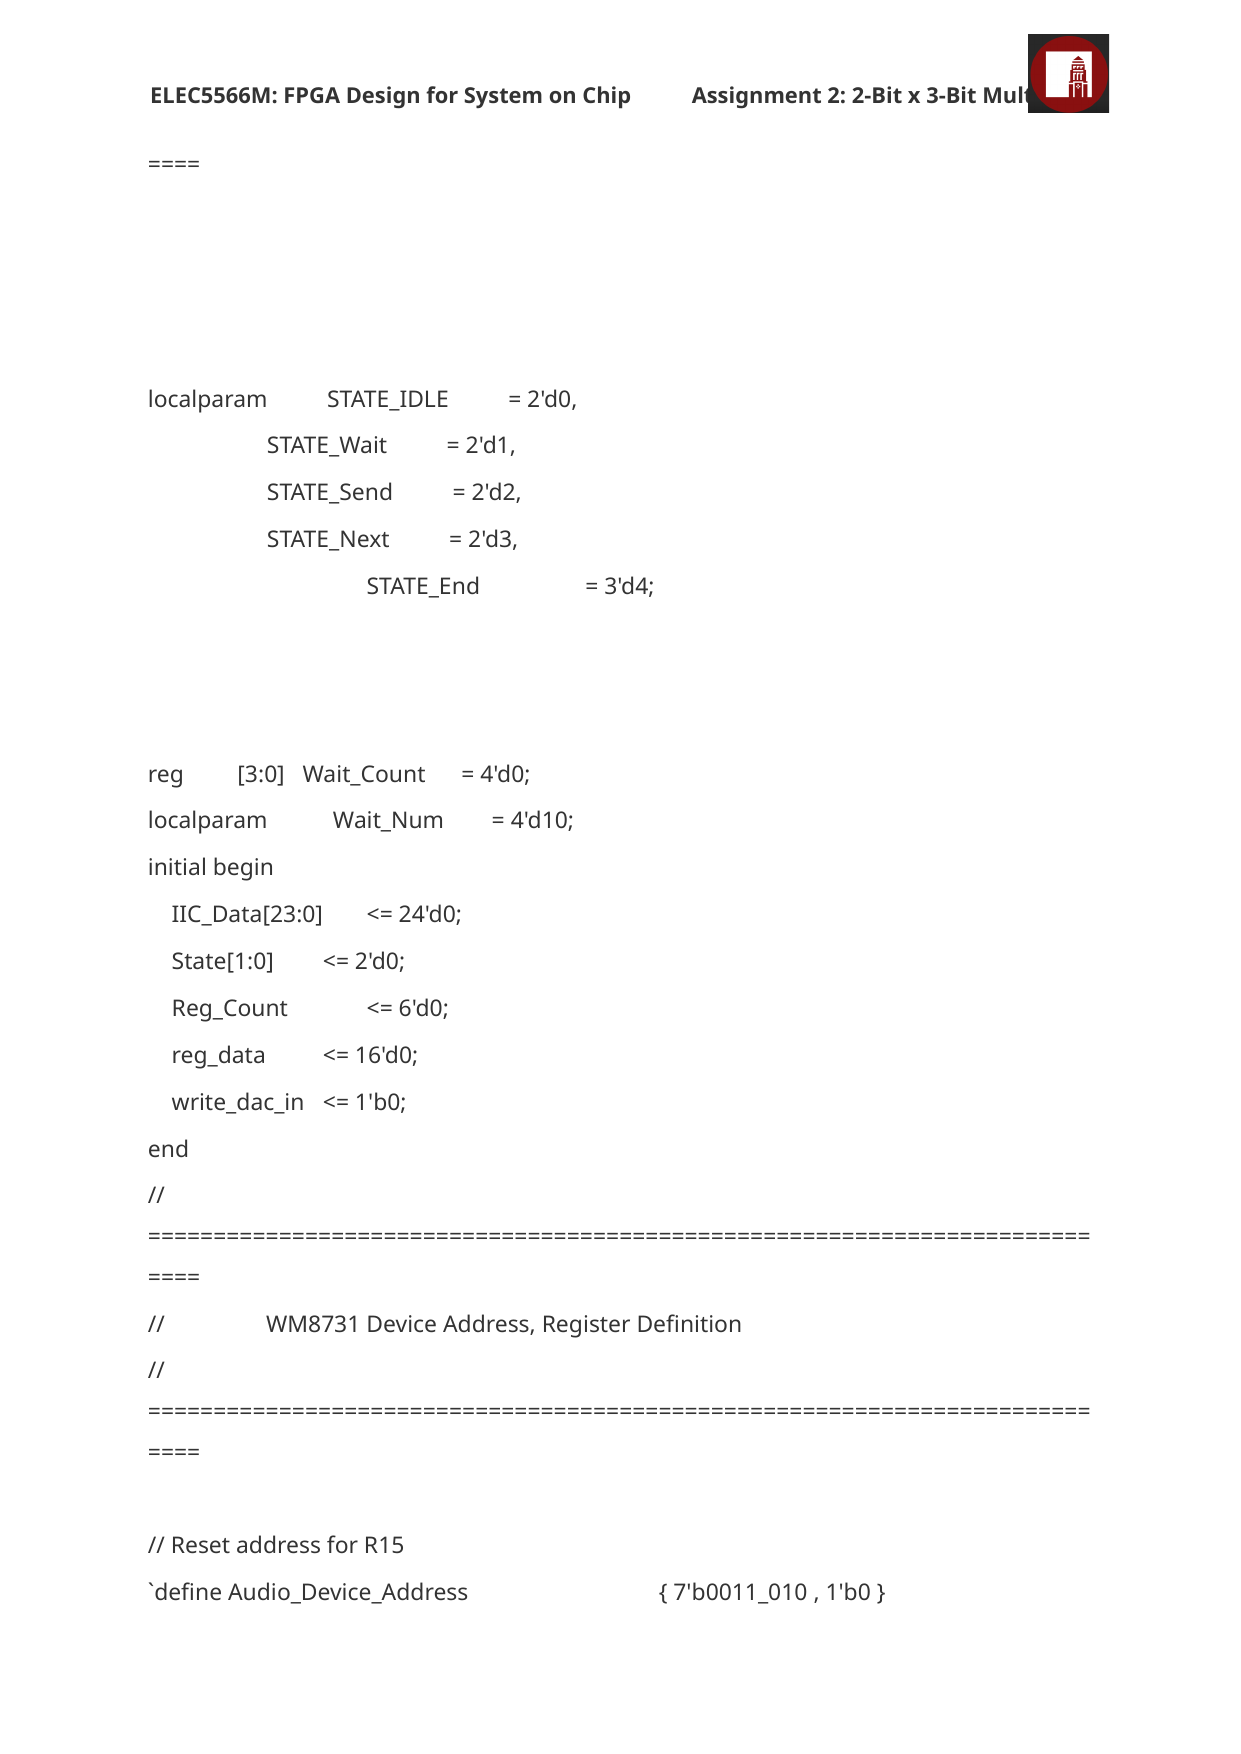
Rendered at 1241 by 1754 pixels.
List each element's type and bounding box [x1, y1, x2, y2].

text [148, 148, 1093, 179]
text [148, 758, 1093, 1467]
picture [1027, 34, 1109, 113]
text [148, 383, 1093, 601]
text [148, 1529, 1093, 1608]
